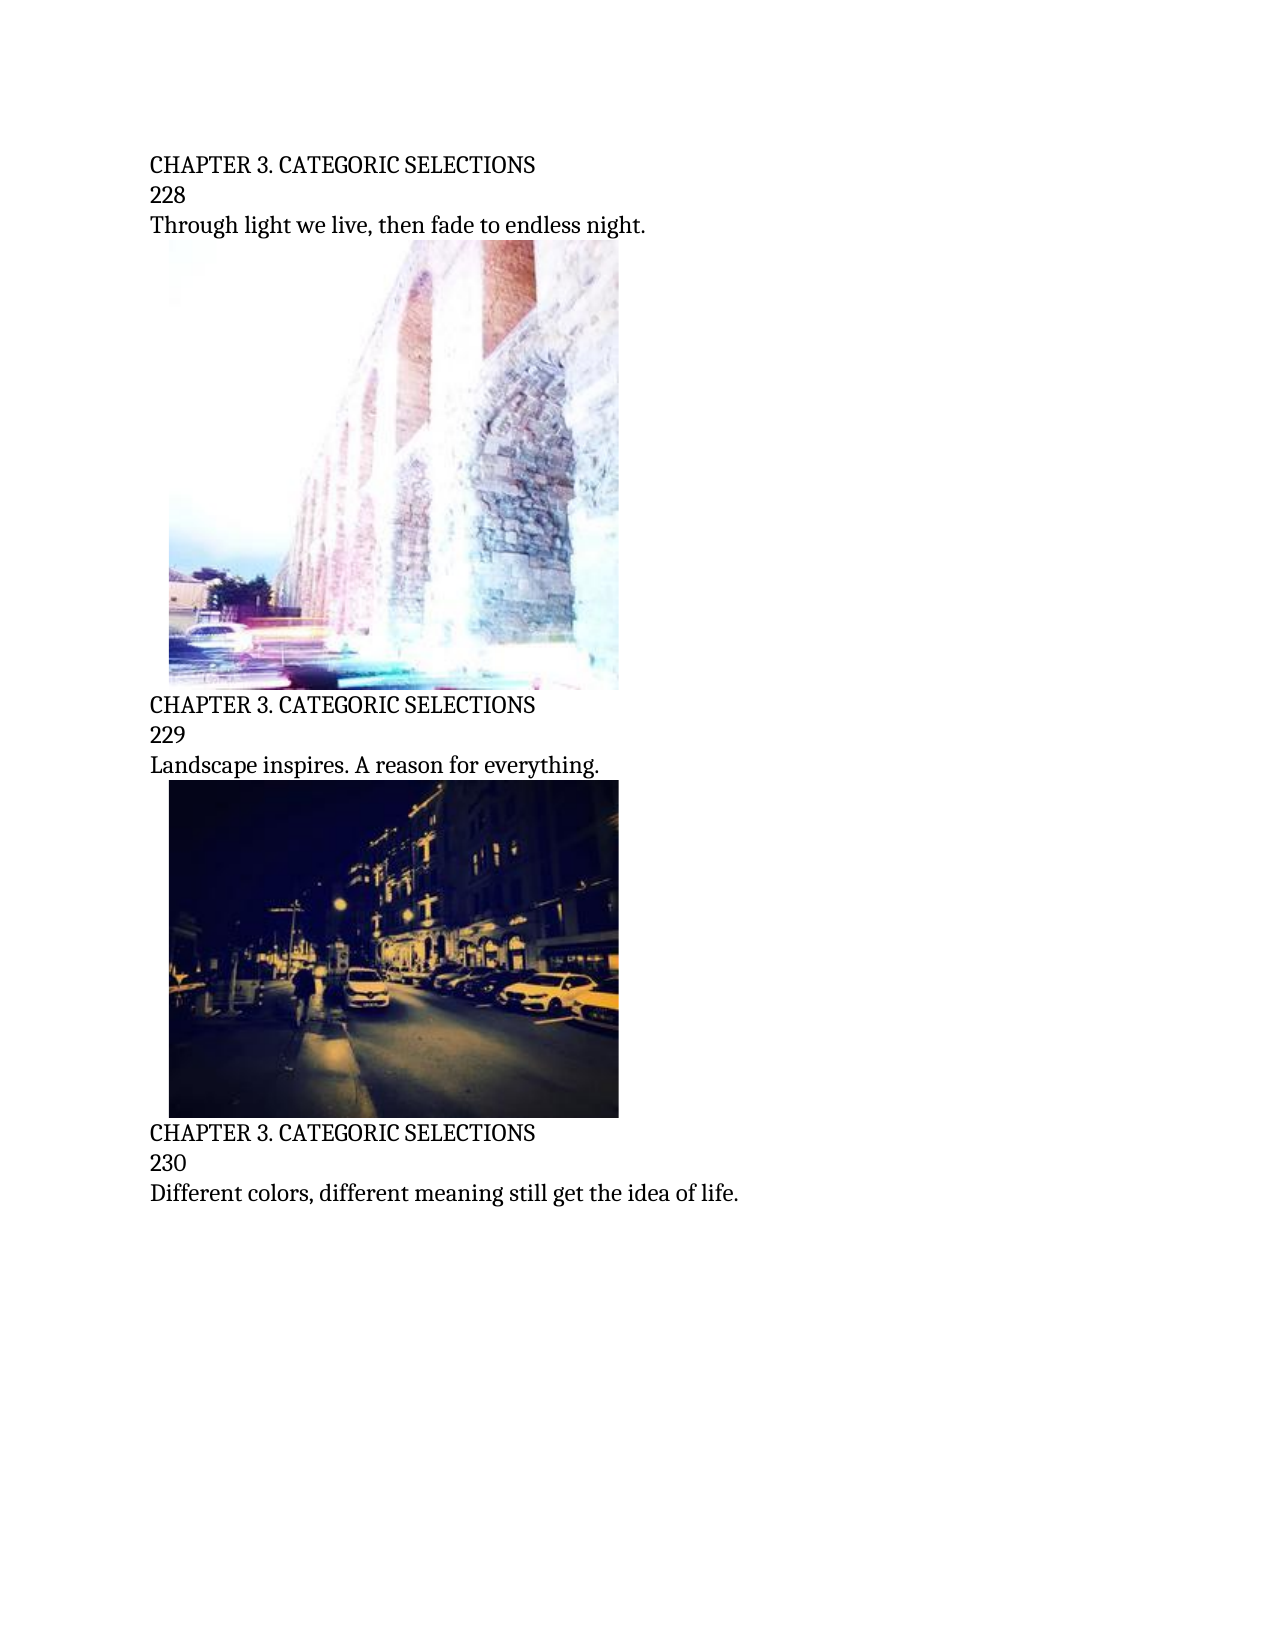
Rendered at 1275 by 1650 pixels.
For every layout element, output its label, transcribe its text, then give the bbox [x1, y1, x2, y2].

text 228 [150, 180, 1125, 210]
text Landscape inspires. A reason for everything. [150, 750, 1125, 780]
text CHAPTER 3. CATEGORIC SELECTIONS [150, 1117, 1125, 1147]
text CHAPTER 3. CATEGORIC SELECTIONS [150, 150, 1125, 180]
text 229 [150, 720, 1125, 750]
text CHAPTER 3. CATEGORIC SELECTIONS [150, 690, 1125, 720]
text 230 [150, 1147, 1125, 1177]
text Different colors, different meaning still get the idea of life. [150, 1177, 1125, 1207]
picture [168, 240, 619, 690]
picture [168, 780, 619, 1118]
text Through light we live, then fade to endless night. [150, 210, 1125, 240]
